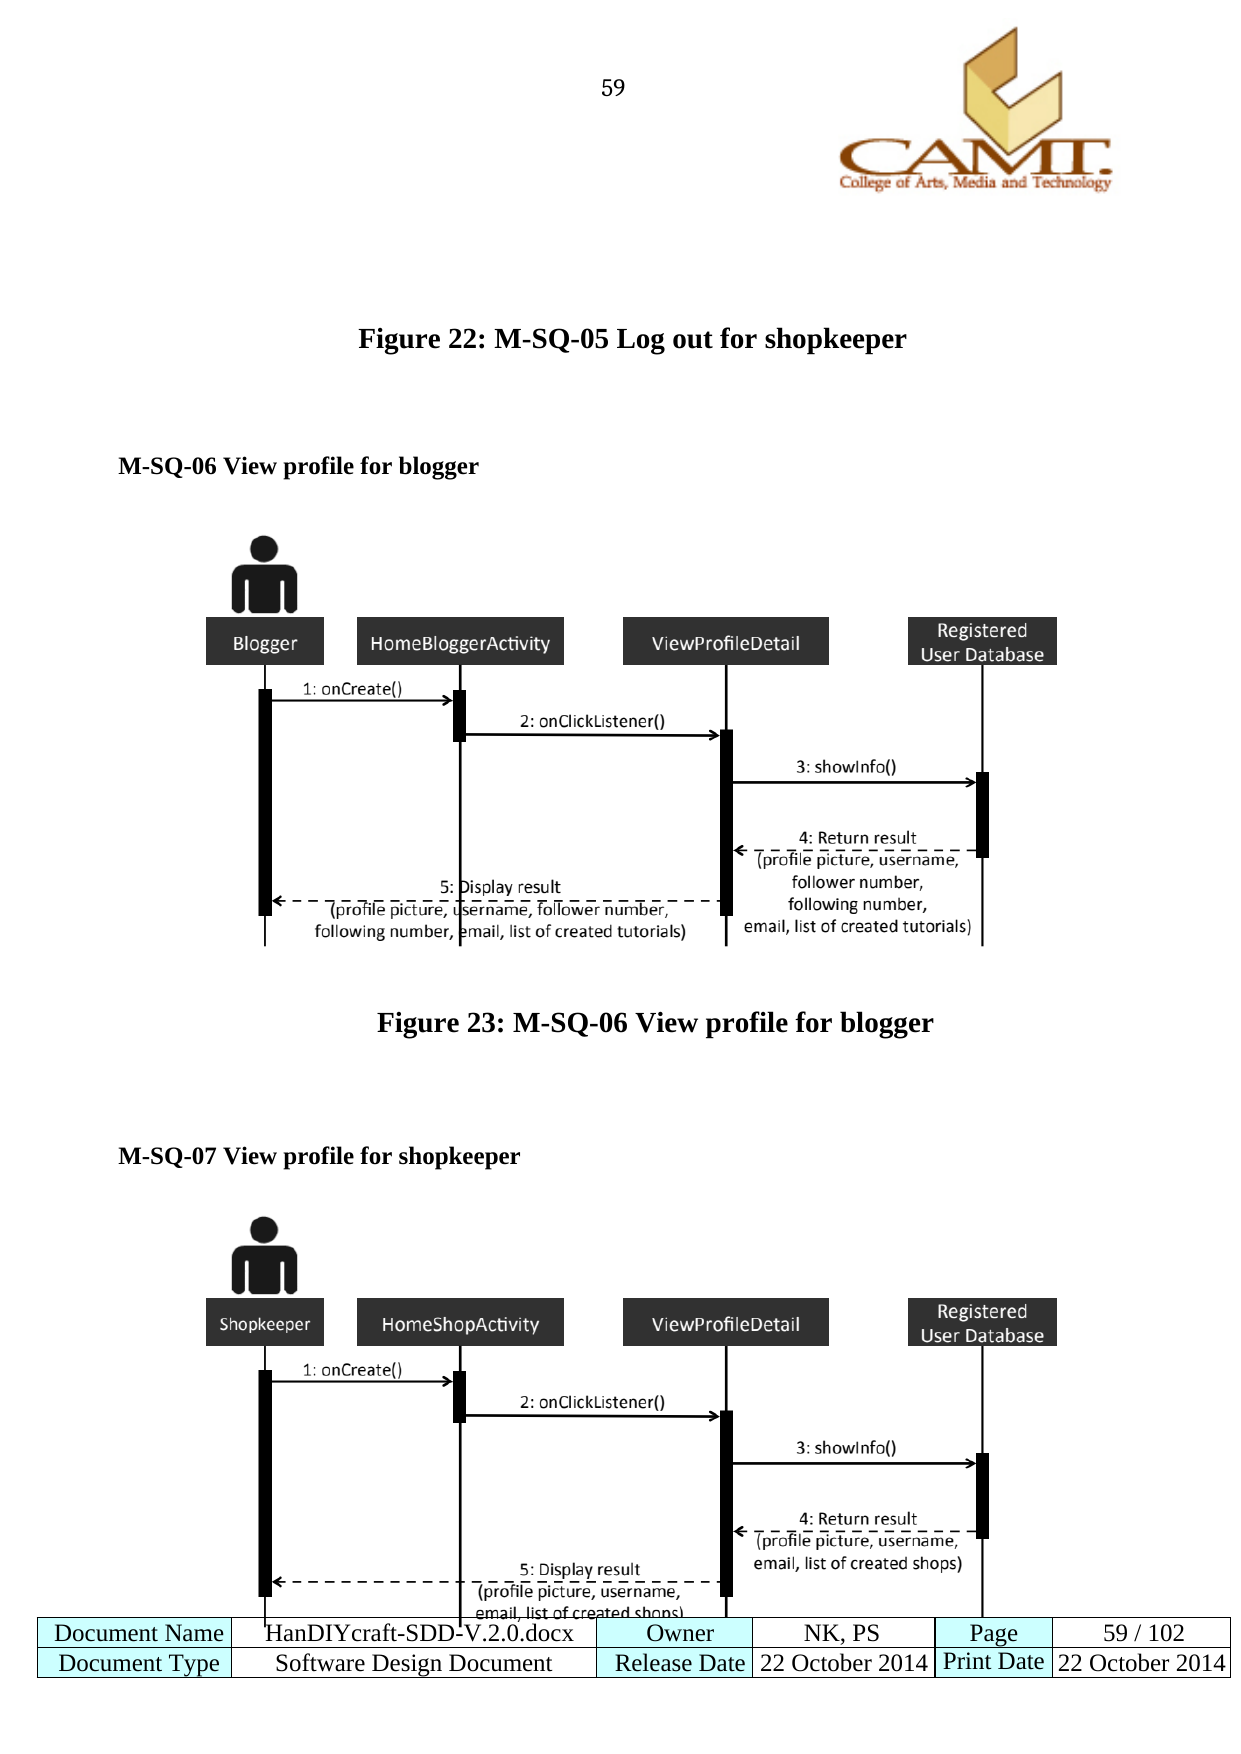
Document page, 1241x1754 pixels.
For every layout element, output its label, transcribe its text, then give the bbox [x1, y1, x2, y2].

text M-SQ-07 View profile for shopkeeper [118, 1141, 1108, 1169]
picture [755, 18, 1221, 207]
text M-SQ-06 View profile for blogger [118, 451, 1108, 479]
